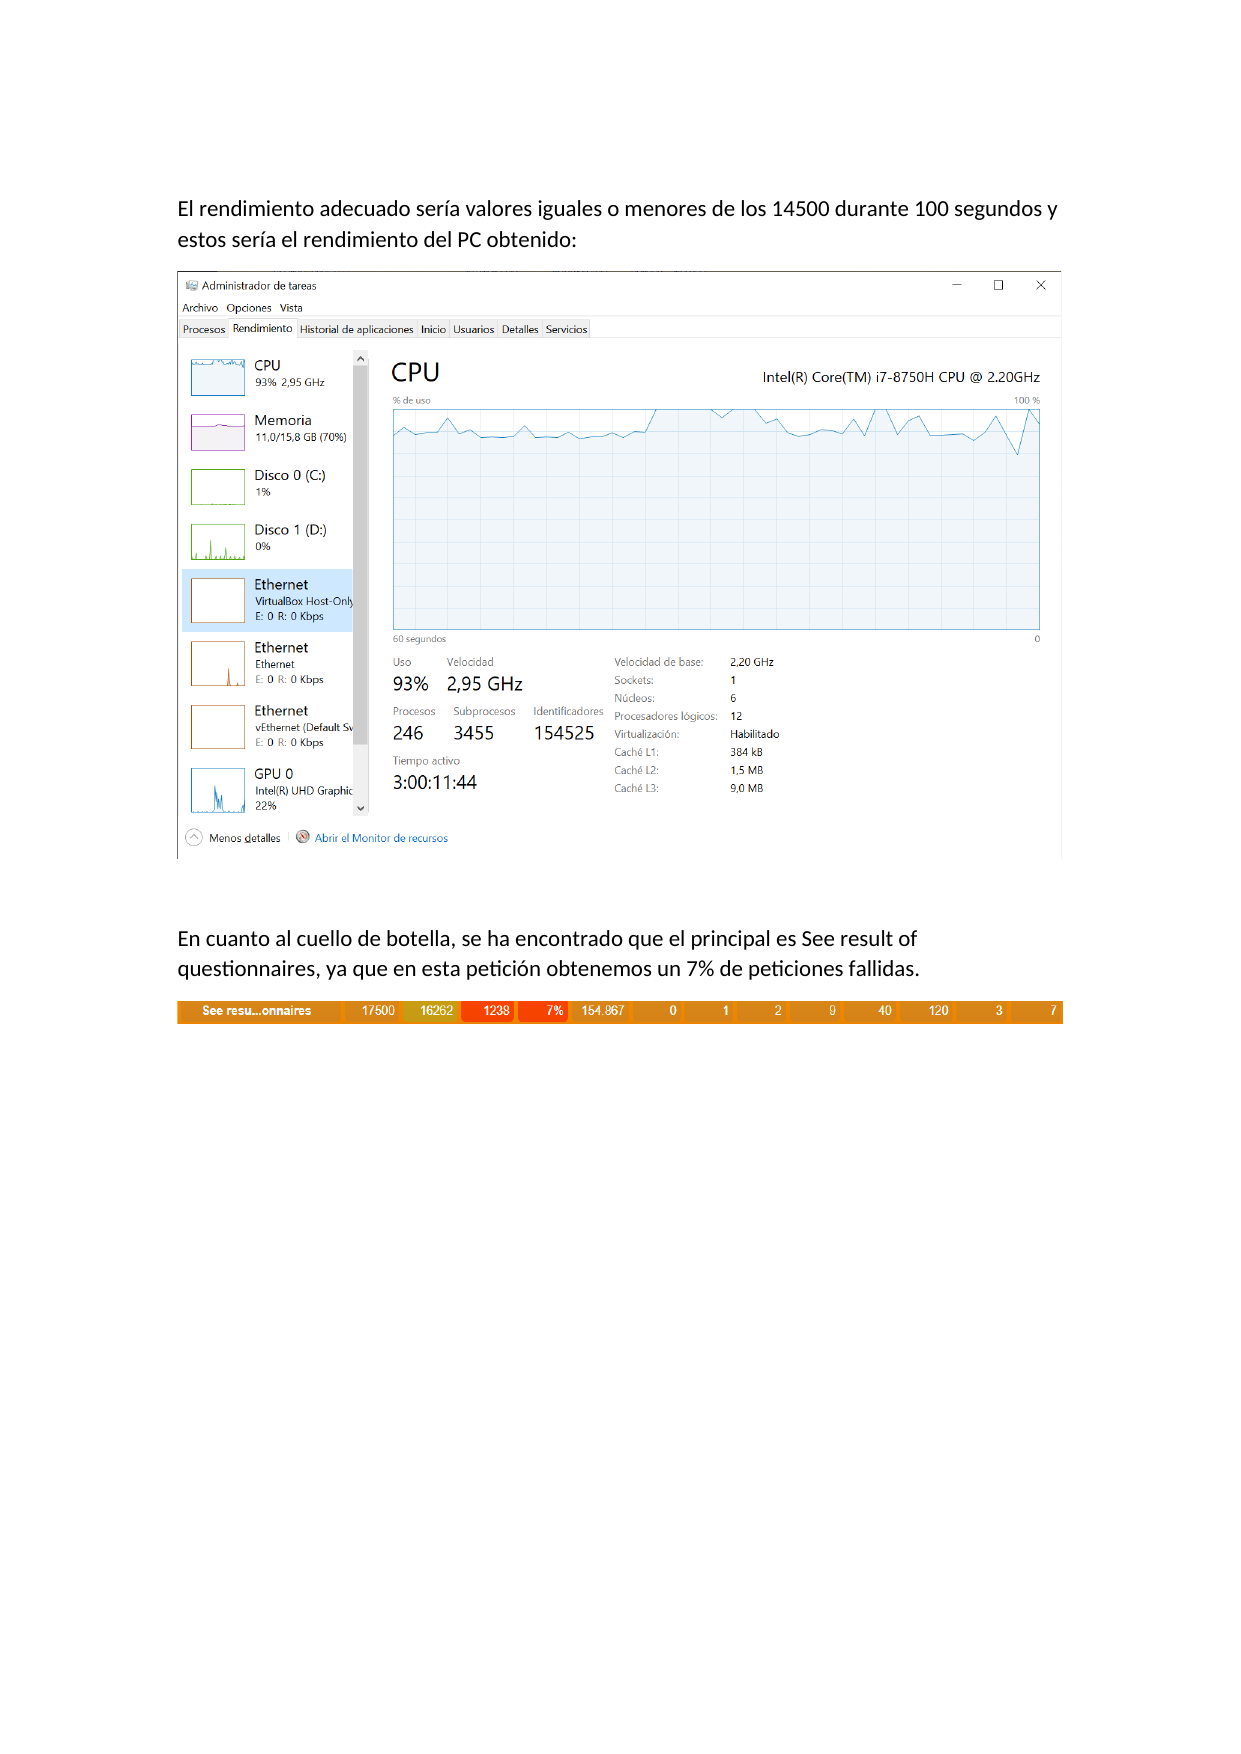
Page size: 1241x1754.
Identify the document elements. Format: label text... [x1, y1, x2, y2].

picture [177, 1001, 1063, 1024]
picture [177, 271, 1062, 859]
text En cuanto al cuello de botella, se ha encontrado que el principal es See result of questionnaires, ya que en esta petición obtenemos un 7% de peticiones fallidas. [177, 924, 1063, 982]
text El rendimiento adecuado sería valores iguales o menores de los 14500 durante 100 segundos y estos sería el rendimiento del PC obtenido: [177, 194, 1063, 253]
